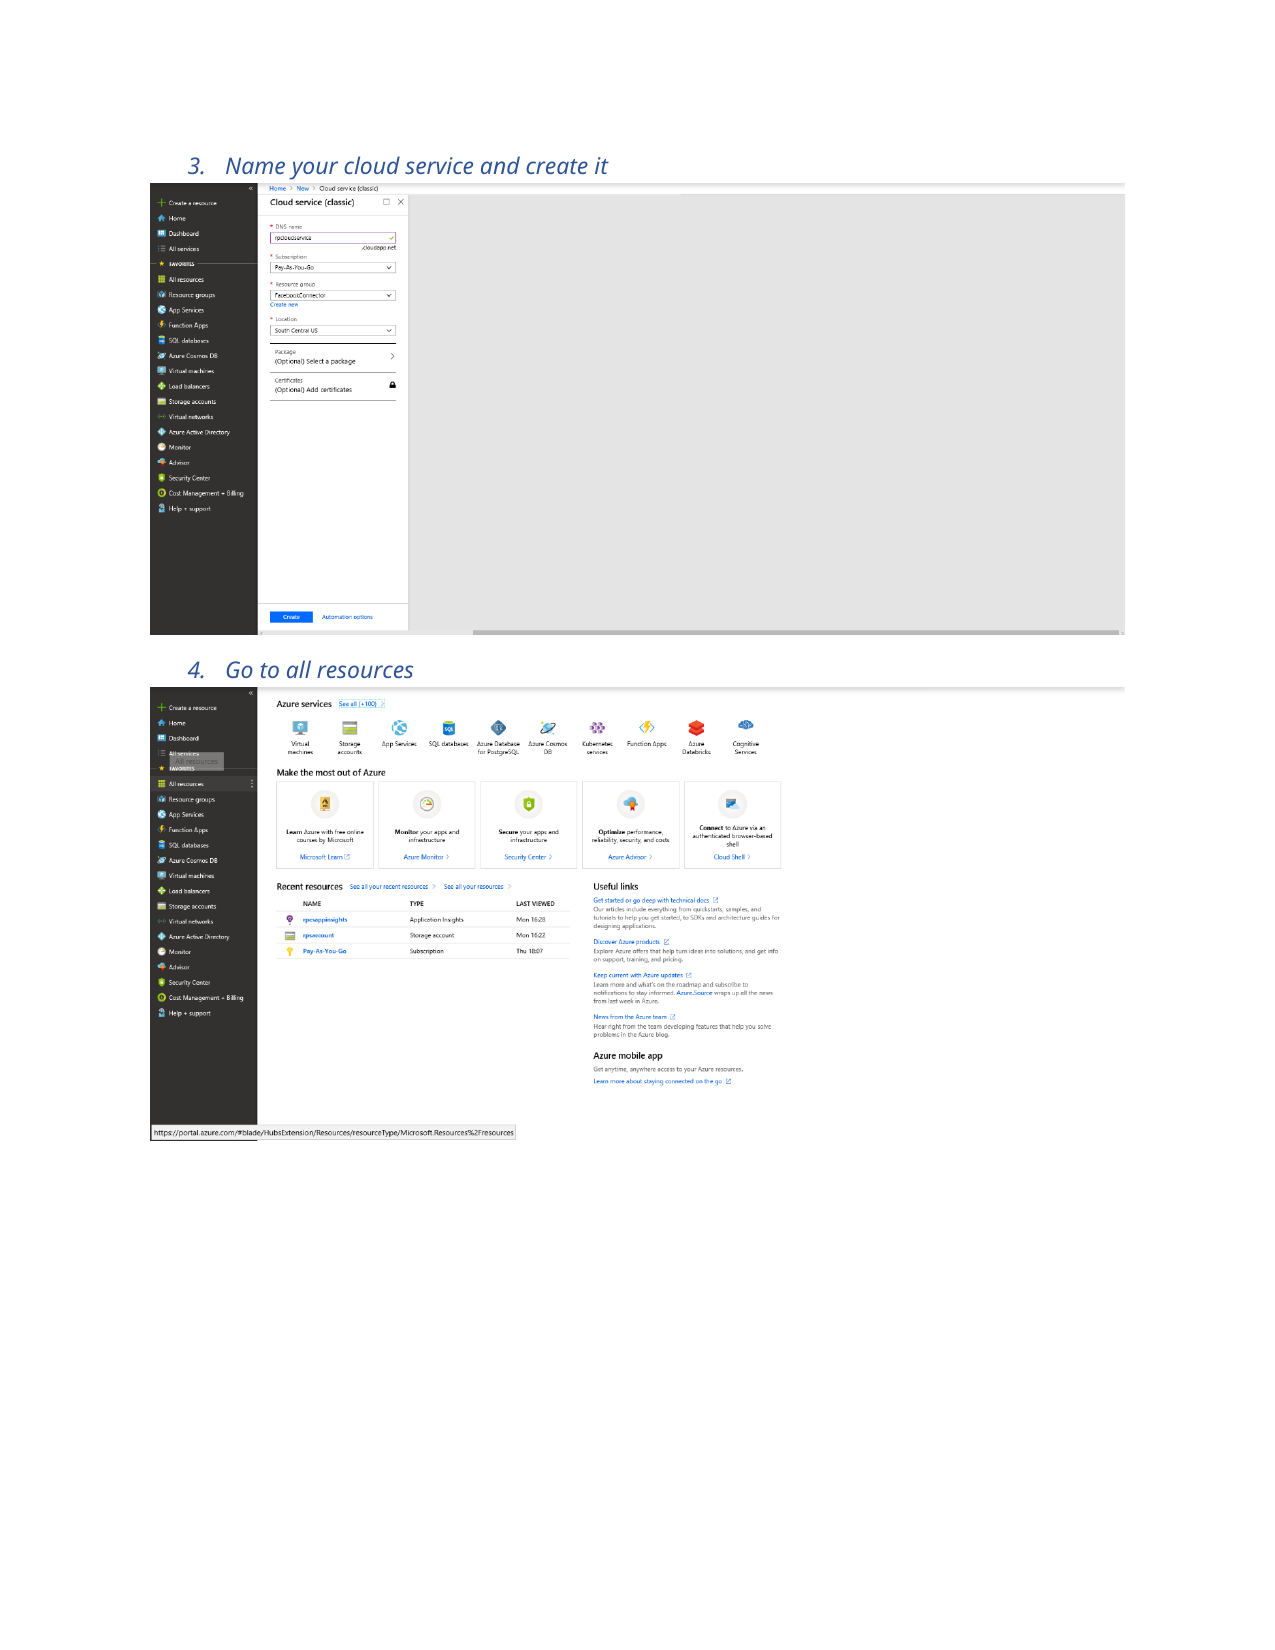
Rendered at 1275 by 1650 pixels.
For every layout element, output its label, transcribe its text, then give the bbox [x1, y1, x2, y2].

subtitle Go to all resources [187, 654, 1125, 685]
picture [150, 183, 1125, 635]
picture [150, 687, 1125, 1141]
subtitle Name your cloud service and create it [187, 150, 1125, 181]
